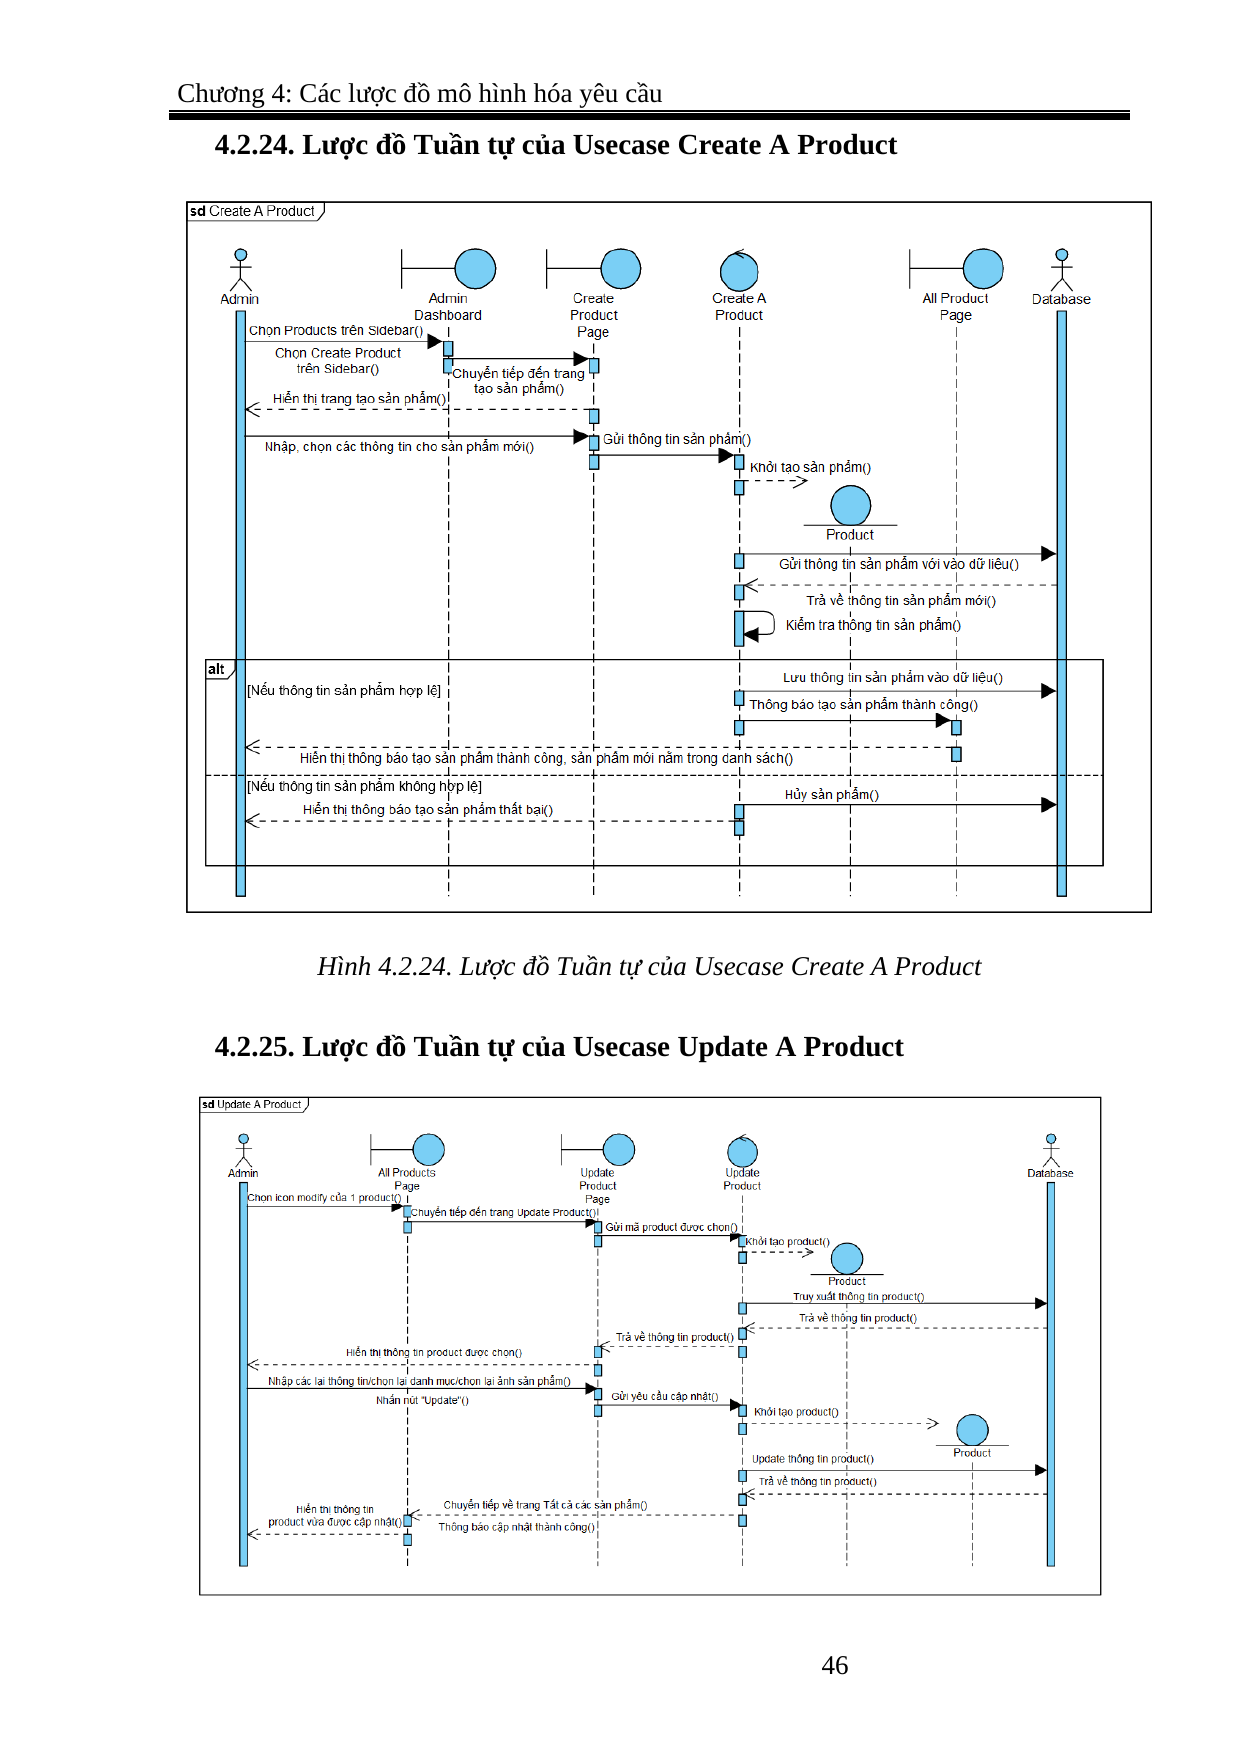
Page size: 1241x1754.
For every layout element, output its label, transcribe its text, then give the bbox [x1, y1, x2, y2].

subtitle Hình 4.2.24. Lược đồ Tuần tự của Usecase Create A Product [177, 950, 1122, 981]
picture [177, 190, 1156, 919]
picture [195, 1091, 1104, 1597]
subtitle 4.2.25. Lược đồ Tuần tự của Usecase Update A Product [177, 1029, 1122, 1062]
subtitle 4.2.24. Lược đồ Tuần tự của Usecase Create A Product [177, 127, 1122, 161]
